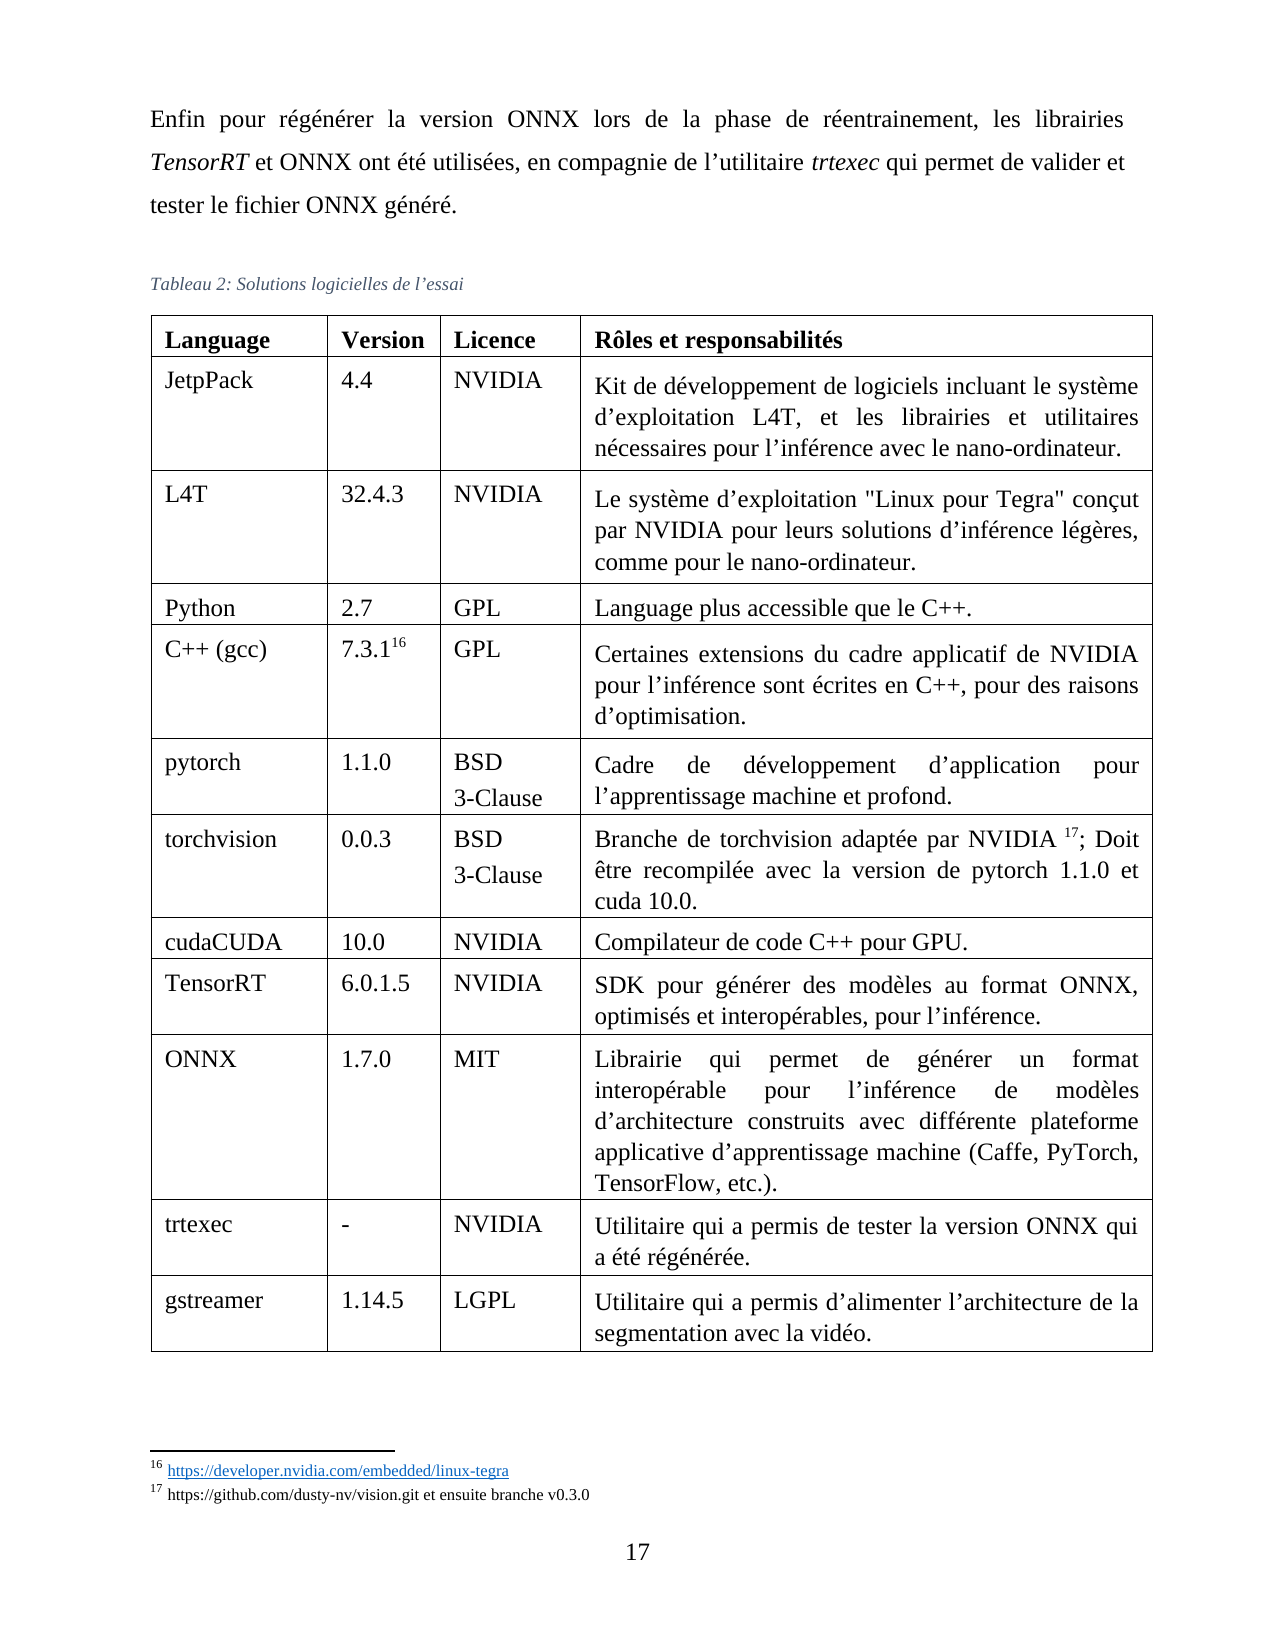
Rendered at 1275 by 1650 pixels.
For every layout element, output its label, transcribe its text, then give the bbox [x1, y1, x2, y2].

table_cell gstreamer [152, 1276, 327, 1351]
table_header Rôles et responsabilités [581, 316, 1152, 356]
table_cell GPL [441, 625, 580, 738]
table_cell BSD 3-Clause [441, 739, 580, 814]
table_cell Utilitaire qui a permis d’alimenter l’architecture de la segmentation avec la vidéo. [581, 1276, 1152, 1351]
table_cell TensorRT [152, 959, 327, 1034]
table_cell Certaines extensions du cadre applicatif de NVIDIA pour l’inférence sont écrites en C++, pour des raisons d’optimisation. [581, 625, 1152, 738]
table_cell trtexec [152, 1200, 327, 1275]
table_cell Branche de torchvision adaptée par NVIDIA ; Doit être recompilée avec la version de pytorch 1.1.0 et cuda 10.0. [581, 815, 1152, 917]
table_cell Python [152, 584, 327, 624]
table_cell Kit de développement de logiciels incluant le système d’exploitation L4T, et les librairies et utilitaires nécessaires pour l’inférence avec le nano-ordinateur. [581, 357, 1152, 469]
table_cell Le système d’exploitation "Linux pour Tegra" conçut par NVIDIA pour leurs solutions d’inférence légères, comme pour le nano-ordinateur. [581, 471, 1152, 583]
table_cell - [328, 1200, 440, 1275]
table_cell NVIDIA [441, 471, 580, 583]
table_cell L4T [152, 471, 327, 583]
table_cell 0.0.3 [328, 815, 440, 917]
table_cell 1.14.5 [328, 1276, 440, 1351]
table_cell pytorch [152, 739, 327, 814]
table_cell SDK pour générer des modèles au format ONNX, optimisés et interopérables, pour l’inférence. [581, 959, 1152, 1034]
table_cell Utilitaire qui a permis de tester la version ONNX qui a été régénérée. [581, 1200, 1152, 1275]
text Enfin pour régénérer la version ONNX lors de la phase de réentrainement, les librairies TensorRT et ONNX ont été utilisées, en compagnie de l’utilitaire trtexec qui permet de valider et tester le fichier ONNX généré. [150, 104, 1125, 219]
table_header Licence [441, 316, 580, 356]
table_cell 32.4.3 [328, 471, 440, 583]
table_cell 1.1.0 [328, 739, 440, 814]
table_header Version [328, 316, 440, 356]
table_cell JetpPack [152, 357, 327, 469]
table_header Language [152, 316, 327, 356]
table_cell 2.7 [328, 584, 440, 624]
table_cell GPL [441, 584, 580, 624]
table_cell Compilateur de code C++ pour GPU. [581, 918, 1152, 958]
table_cell NVIDIA [441, 1200, 580, 1275]
table_cell 7.3.1 [328, 625, 440, 738]
table_cell NVIDIA [441, 918, 580, 958]
table_cell Cadre de développement d’application pour l’apprentissage machine et profond. [581, 739, 1152, 814]
table_cell 10.0 [328, 918, 440, 958]
table_cell BSD 3-Clause [441, 815, 580, 917]
table_cell ONNX [152, 1035, 327, 1199]
table_cell C++ (gcc) [152, 625, 327, 738]
table_cell Language plus accessible que le C++. [581, 584, 1152, 624]
table_cell Librairie qui permet de générer un format interopérable pour l’inférence de modèles d’architecture construits avec différente plateforme applicative d’apprentissage machine (Caffe, PyTorch, TensorFlow, etc.). [581, 1035, 1152, 1199]
table_cell torchvision [152, 815, 327, 917]
text Tableau 2: Solutions logicielles de l’essai [150, 273, 1125, 294]
table_cell NVIDIA [441, 959, 580, 1034]
table_cell 4.4 [328, 357, 440, 469]
table_cell LGPL [441, 1276, 580, 1351]
table_cell MIT [441, 1035, 580, 1199]
table_cell 1.7.0 [328, 1035, 440, 1199]
table_cell 6.0.1.5 [328, 959, 440, 1034]
table_cell NVIDIA [441, 357, 580, 469]
table_cell cudaCUDA [152, 918, 327, 958]
